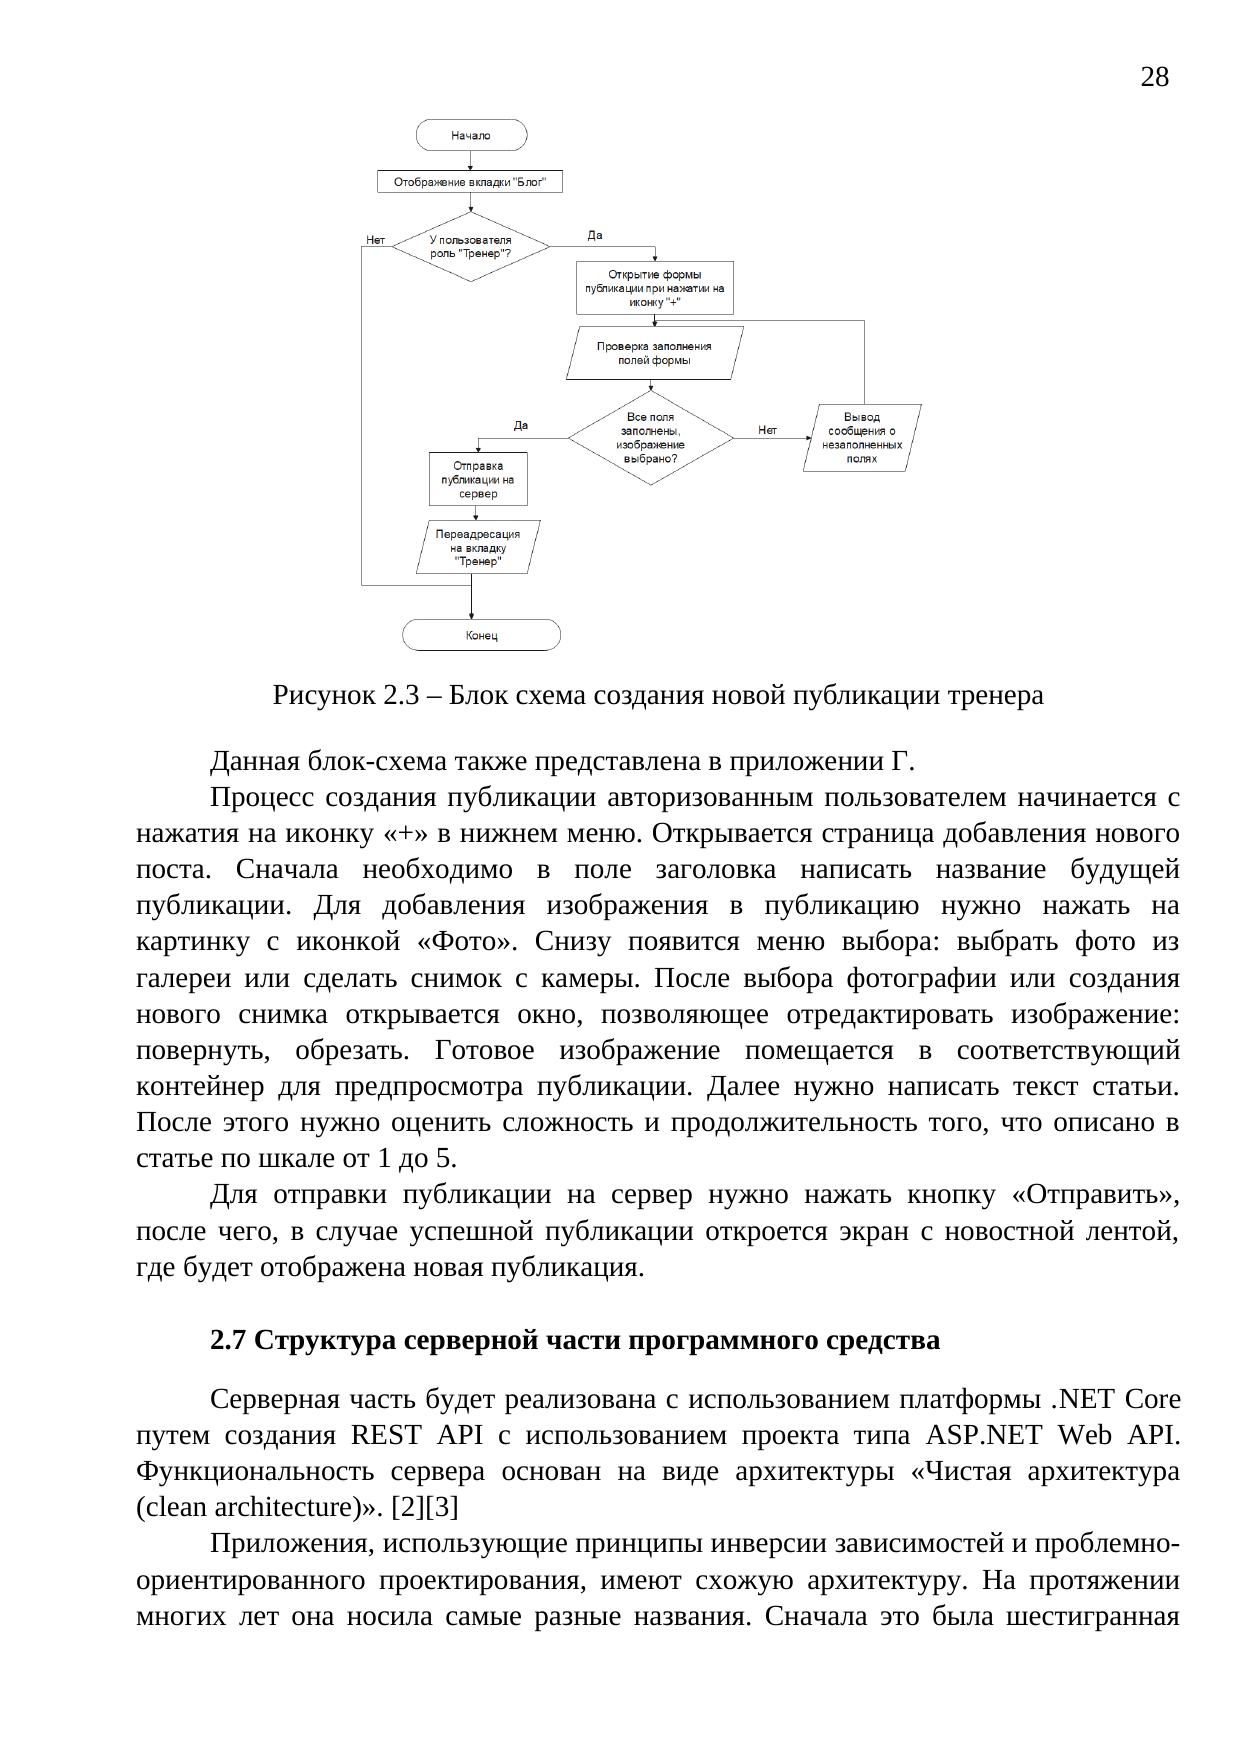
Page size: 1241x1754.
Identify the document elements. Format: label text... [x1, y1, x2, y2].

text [136, 1526, 1181, 1631]
picture [294, 118, 1023, 653]
text 2.7 Структура серверной части программного средства [136, 1322, 1181, 1356]
list Процесс создания публикации авторизованным пользователем начинается с нажатия на иконку «+» в нижнем меню. Открывается страница добавления нового поста. Сначала необходимо в поле заголовка написать название будущей публикации. Для добавления изображения в публикацию нужно нажать на картинку с иконкой «Фото». Снизу появится меню выбора: выбрать фото из галереи или сделать снимок с камеры. После выбора фотографии или создания нового снимка открывается окно, позволяющее отредактировать изображение: повернуть, обрезать. Готовое изображение помещается в соответствующий контейнер для предпросмотра публикации. Далее нужно написать текст статьи. После этого нужно оценить сложность и продолжительность того, что описано в статье по шкале от 1 до 5. [136, 779, 1181, 1174]
list Серверная часть будет реализована с использованием платформы .NET Core путем создания REST API с использованием проекта типа ASP.NET Web API. Функциональность сервера основан на виде архитектуры «Чистая архитектура (clean architecture)». [2][3] [136, 1381, 1181, 1523]
title Рисунок 2.3 – Блок схема создания новой публикации тренера [136, 677, 1181, 711]
list Данная блок-схема также представлена в приложении Г. [136, 743, 1181, 776]
list Для отправки публикации на сервер нужно нажать кнопку «Отправить», после чего, в случае успешной публикации откроется экран с новостной лентой, где будет отображена новая публикация. [136, 1177, 1181, 1282]
